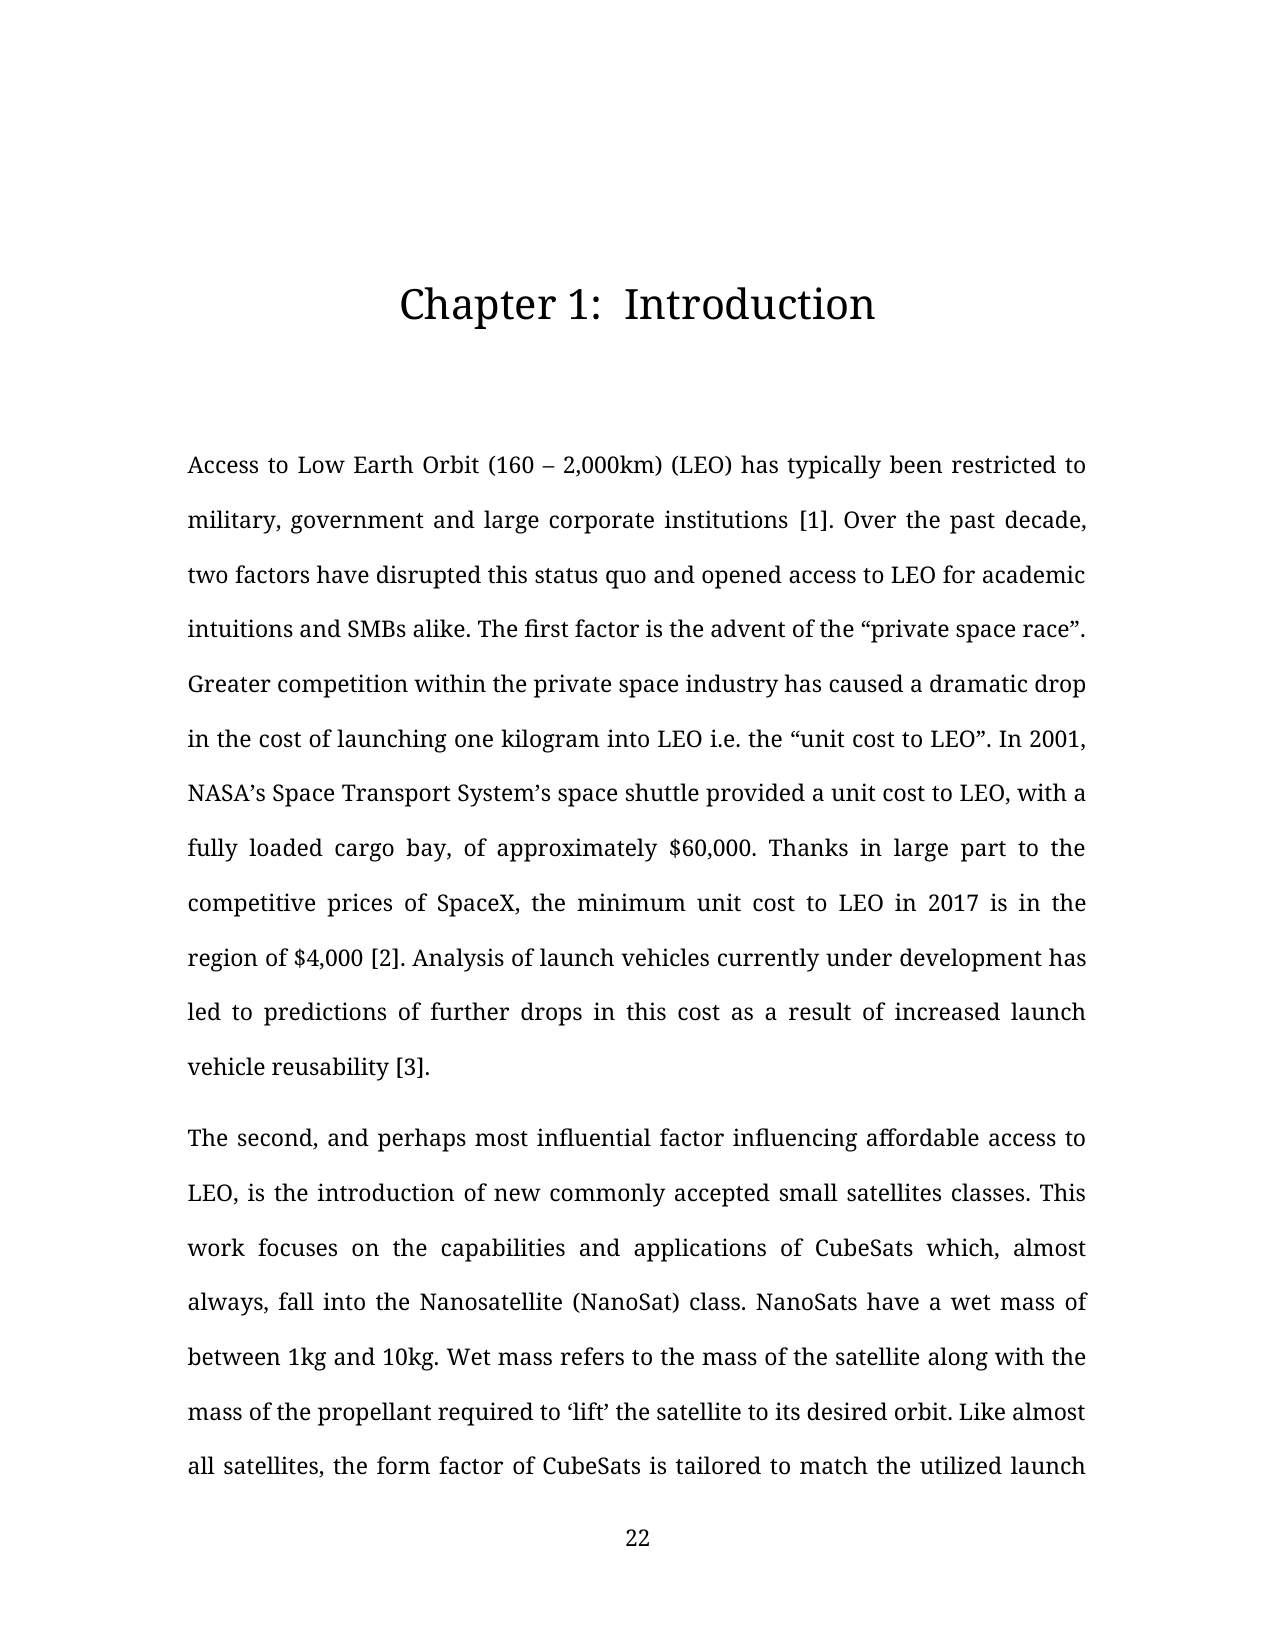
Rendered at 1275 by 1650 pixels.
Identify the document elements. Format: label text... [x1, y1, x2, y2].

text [187, 1122, 1087, 1482]
text Access to Low Earth Orbit (160 – 2,000km) (LEO) has typically been restricted to military, government and large corporate institutions [1]. Over the past decade, two factors have disrupted this status quo and opened access to LEO for academic intuitions and SMBs alike. The first factor is the advent of the “private space race”. Greater competition within the private space industry has caused a dramatic drop in the cost of launching one kilogram into LEO i.e. the “unit cost to LEO”. In 2001, NASA’s Space Transport System’s space shuttle provided a unit cost to LEO, with a fully loaded cargo bay, of approximately $60,000. Thanks in large part to the competitive prices of SpaceX, the minimum unit cost to LEO in 2017 is in the region of $4,000 [2]. Analysis of launch vehicles currently under development has led to predictions of further drops in this cost as a result of increased launch vehicle reusability [3]. [187, 449, 1087, 1082]
subtitle Introduction [187, 275, 1087, 332]
